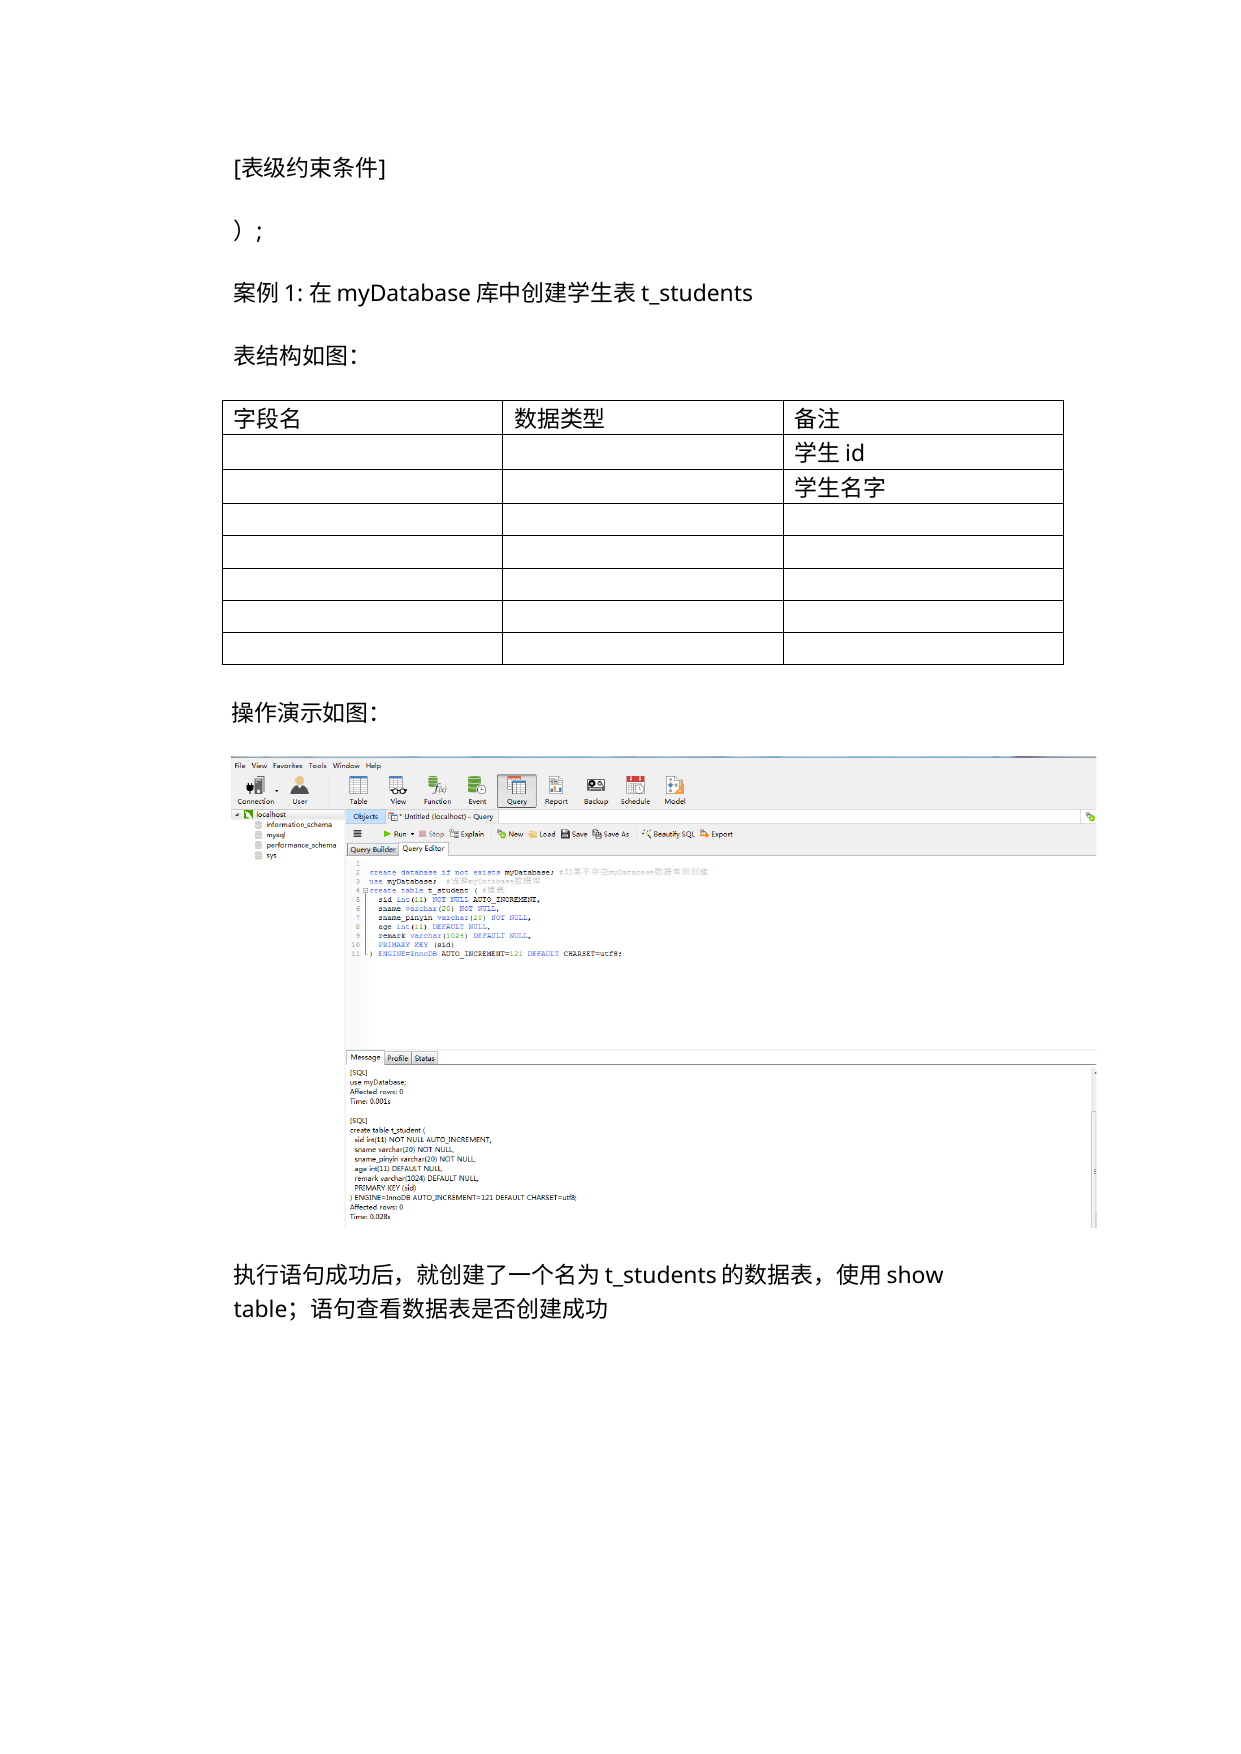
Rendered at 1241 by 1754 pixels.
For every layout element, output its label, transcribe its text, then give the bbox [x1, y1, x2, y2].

table_cell [223, 633, 502, 664]
table_cell [784, 633, 1063, 664]
table_cell [503, 633, 783, 664]
table_cell [784, 601, 1063, 632]
table_cell 学生id [784, 435, 1063, 468]
table_header 数据类型 [503, 401, 783, 434]
table_header 字段名 [223, 401, 502, 434]
table_cell 学生名字 [784, 470, 1063, 503]
list [表级约束条件] [233, 150, 1007, 183]
table_cell [223, 601, 502, 632]
picture [231, 756, 1097, 1228]
table_cell [223, 435, 502, 468]
table_header 备注 [784, 401, 1063, 434]
table_cell [503, 435, 783, 468]
table_cell [784, 504, 1063, 535]
table_cell [223, 504, 502, 535]
table_cell [503, 504, 783, 535]
list 表结构如图： [233, 337, 1007, 371]
list 案例1: 在myDatabase库中创建学生表t_students [233, 275, 1007, 308]
list 执行语句成功后，就创建了一个名为t_students的数据表，使用show table；语句查看数据表是否创建成功 [233, 1257, 1007, 1324]
table_cell [223, 470, 502, 503]
table_cell [503, 536, 783, 567]
table_cell [223, 536, 502, 567]
table_cell [784, 536, 1063, 567]
list ）; [233, 212, 1007, 246]
table_cell [503, 601, 783, 632]
table_cell [784, 569, 1063, 600]
table_cell [503, 470, 783, 503]
text 操作演示如图： [208, 694, 1007, 728]
table_cell [223, 569, 502, 600]
table_cell [503, 569, 783, 600]
